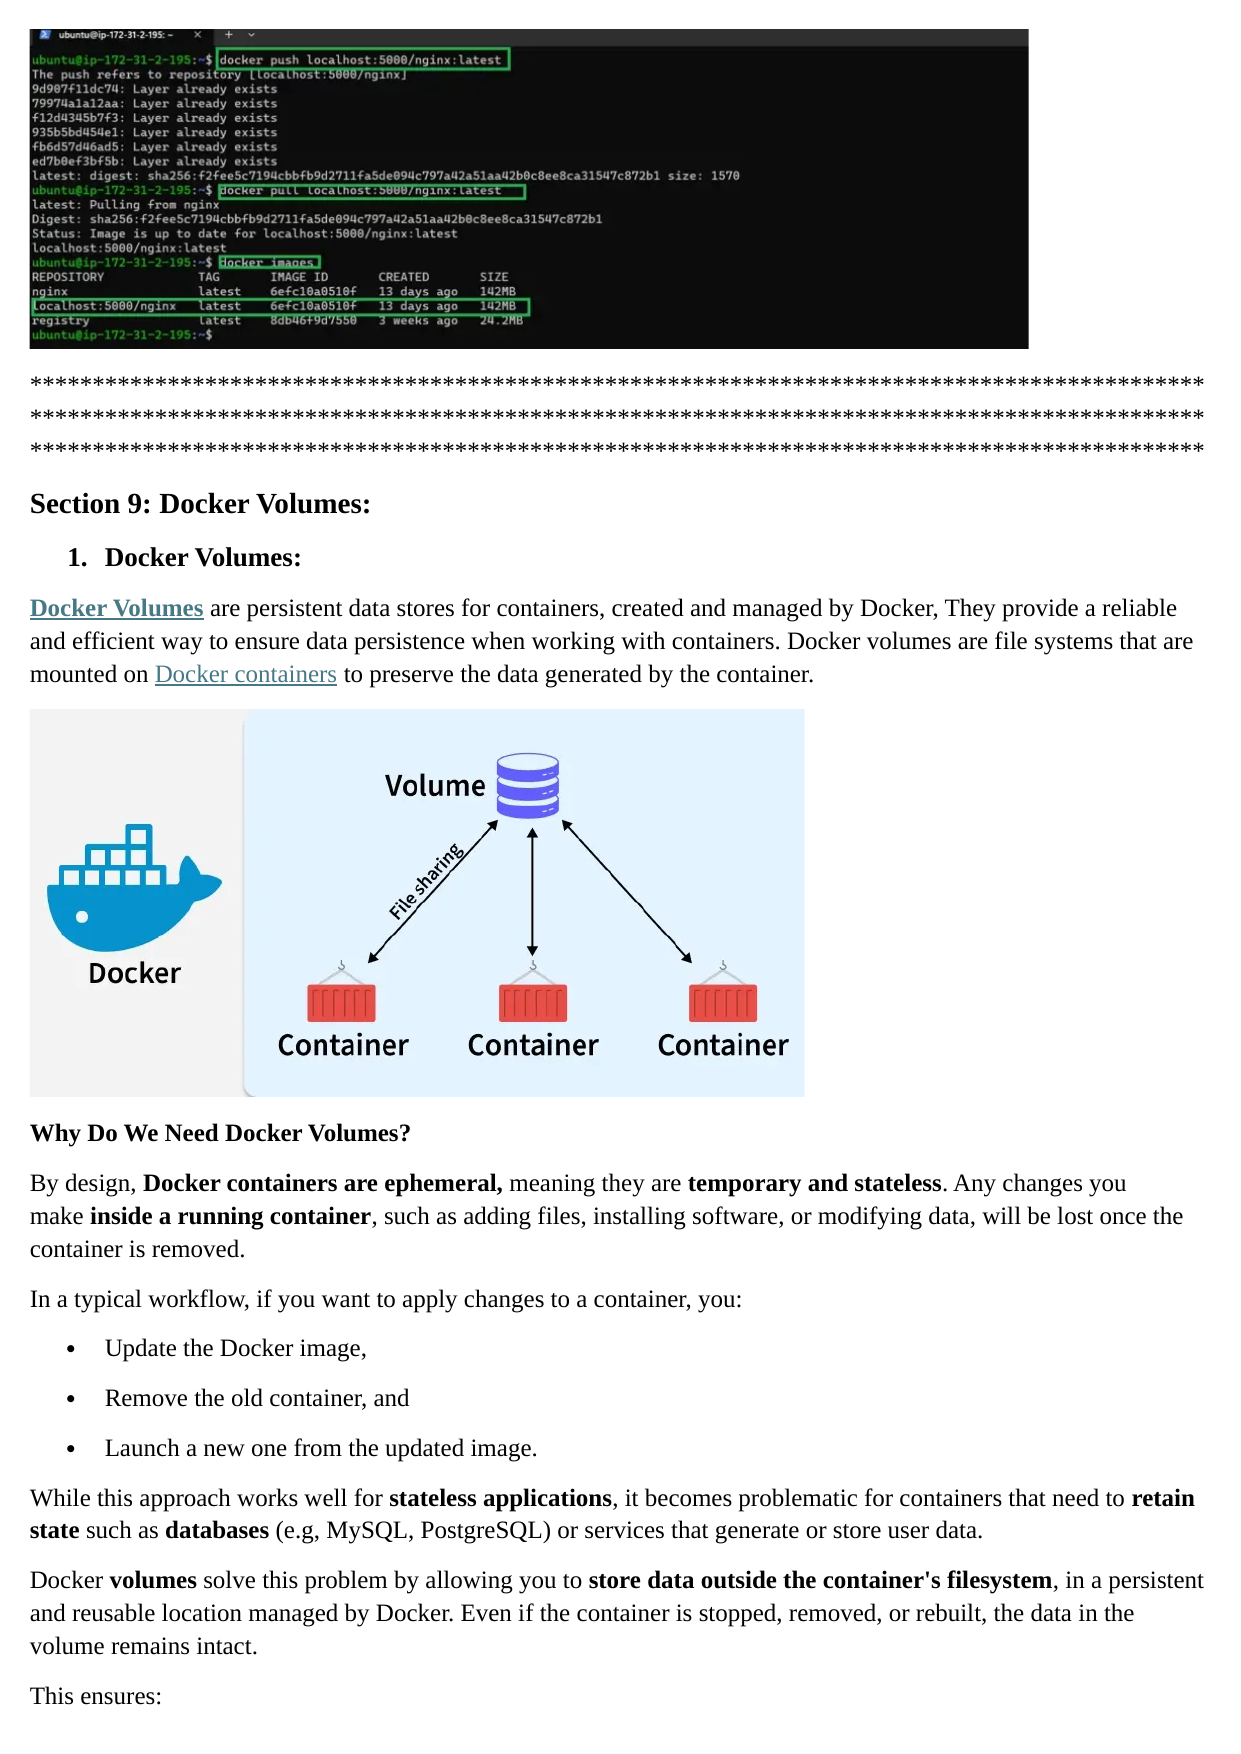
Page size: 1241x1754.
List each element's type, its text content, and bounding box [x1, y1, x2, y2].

list Docker Volumes: [67, 541, 1211, 572]
text ****************************************************************************************************************************************************************************************************************************************************************************************** [29, 370, 1211, 465]
text Docker Volumes are persistent data stores for containers, created and managed by Docker, They provide a reliable and efficient way to ensure data persistence when working with containers. Docker volumes are file systems that are mounted on Docker containers to preserve the data generated by the container. [29, 593, 1211, 688]
list Update the Docker image, [67, 1333, 1211, 1362]
text Why Do We Need Docker Volumes? [29, 1118, 1211, 1147]
text Docker volumes solve this problem by allowing you to store data outside the container's filesystem, in a persistent and reusable location managed by Docker. Even if the container is stopped, removed, or rebuilt, the data in the volume remains intact. [29, 1565, 1211, 1660]
text This ensures: [29, 1681, 1211, 1710]
list Launch a new one from the updated image. [67, 1433, 1211, 1462]
picture [29, 709, 805, 1097]
text Section 9: Docker Volumes: [29, 486, 1211, 519]
text In a typical workflow, if you want to apply changes to a container, you: [29, 1284, 1211, 1313]
list Remove the old container, and [67, 1383, 1211, 1412]
picture [29, 29, 1029, 349]
text By design, Docker containers are ephemeral, meaning they are temporary and stateless. Any changes you make inside a running container, such as adding files, installing software, or modifying data, will be lost once the container is removed. [29, 1168, 1211, 1263]
text While this approach works well for stateless applications, it becomes problematic for containers that need to retain state such as databases (e.g, MySQL, PostgreSQL) or services that generate or store user data. [29, 1483, 1211, 1544]
